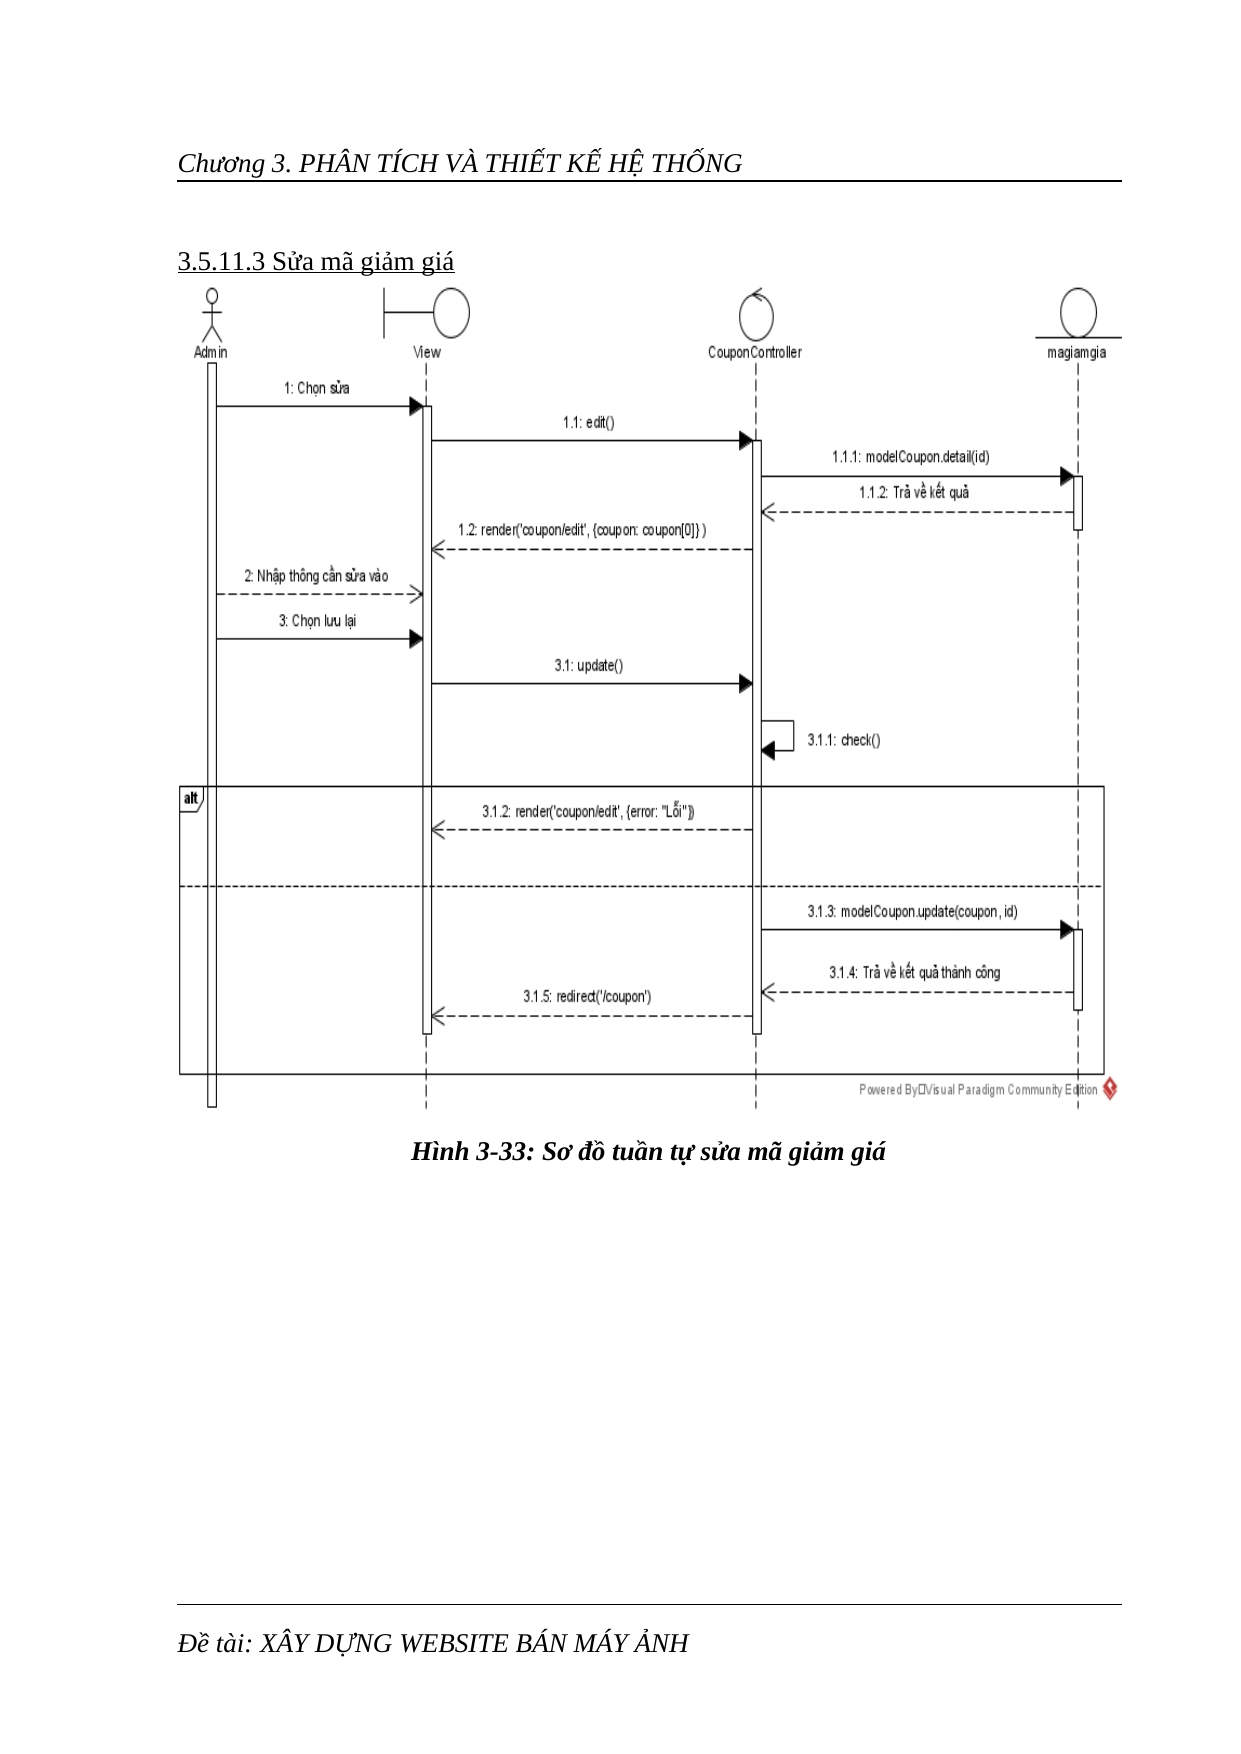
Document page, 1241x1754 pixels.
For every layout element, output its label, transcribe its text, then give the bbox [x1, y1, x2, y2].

subtitle 3.5.11.3 Sửa mã giảm giá [177, 245, 1122, 276]
picture [177, 285, 1123, 1114]
